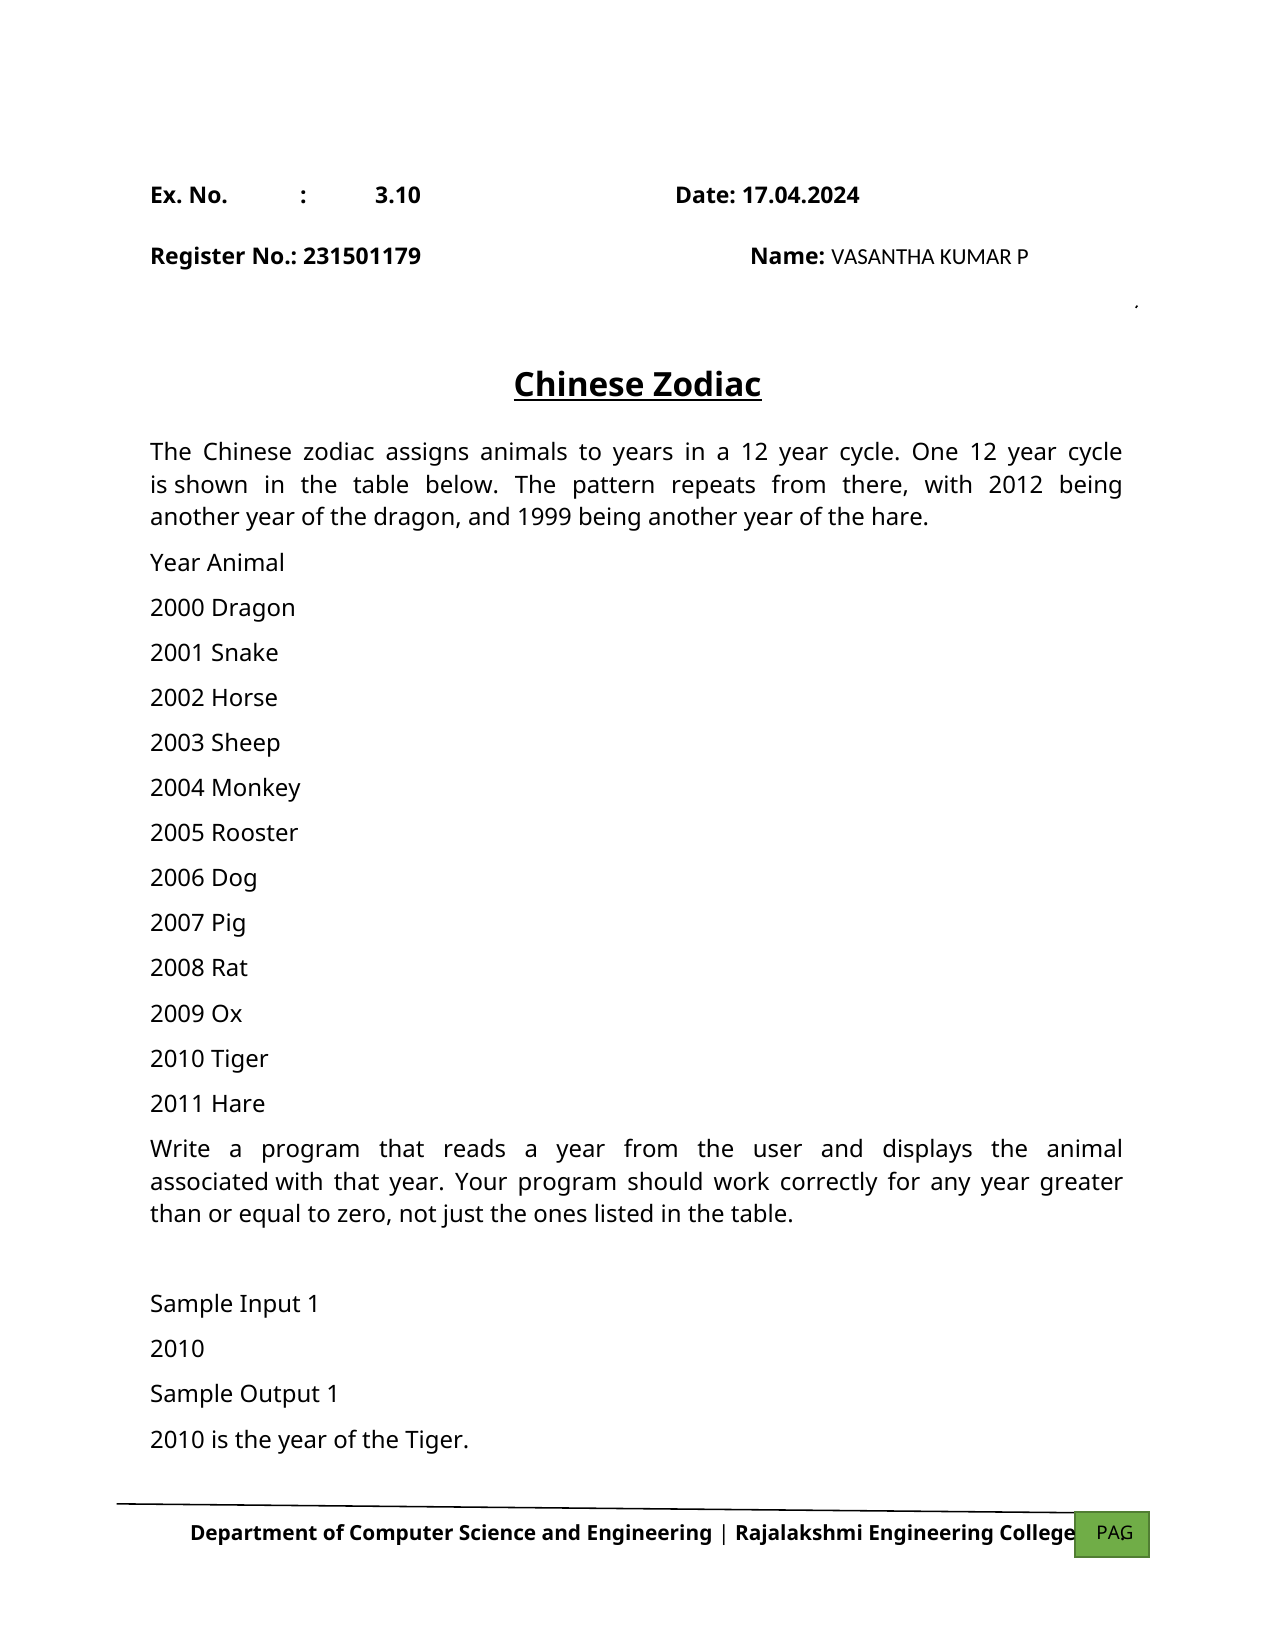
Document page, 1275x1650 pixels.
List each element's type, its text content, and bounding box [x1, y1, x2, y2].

text 2009 Ox [150, 996, 1125, 1029]
text 2003 Sheep [150, 726, 1125, 758]
text Ex. No. : 3.10 Date: 17.04.2024 [150, 179, 1125, 210]
text Register No.: 231501179 Name: VASANTHA KUMAR P [150, 239, 1125, 271]
text 2007 Pig [150, 906, 1125, 939]
text 2002 Horse [150, 681, 1125, 713]
text 2006 Dog [150, 861, 1125, 894]
text Write a program that reads a year from the user and displays the animal associated with that year. Your program should work correctly for any year greater than or equal to zero, not just the ones listed in the table. [150, 1132, 1125, 1229]
text 2008 Rat [150, 951, 1125, 984]
text 2010 Tiger [150, 1041, 1125, 1074]
text Sample Output 1 [150, 1377, 1125, 1410]
text 2010 [150, 1332, 1125, 1365]
text 2000 Dragon [150, 590, 1125, 623]
text 2001 Snake [150, 636, 1125, 668]
text Chinese Zodiac [150, 360, 1125, 406]
text The Chinese zodiac assigns animals to years in a 12 year cycle. One 12 year cycle is shown in the table below. The pattern repeats from there, with 2012 being another year of the dragon, and 1999 being another year of the hare. [150, 435, 1125, 533]
text 2004 Monkey [150, 771, 1125, 803]
text Year Animal [150, 545, 1125, 578]
text 2010 is the year of the Tiger. [150, 1422, 1125, 1455]
text 2005 Rooster [150, 816, 1125, 848]
text Sample Input 1 [150, 1287, 1125, 1320]
text 2011 Hare [150, 1087, 1125, 1119]
